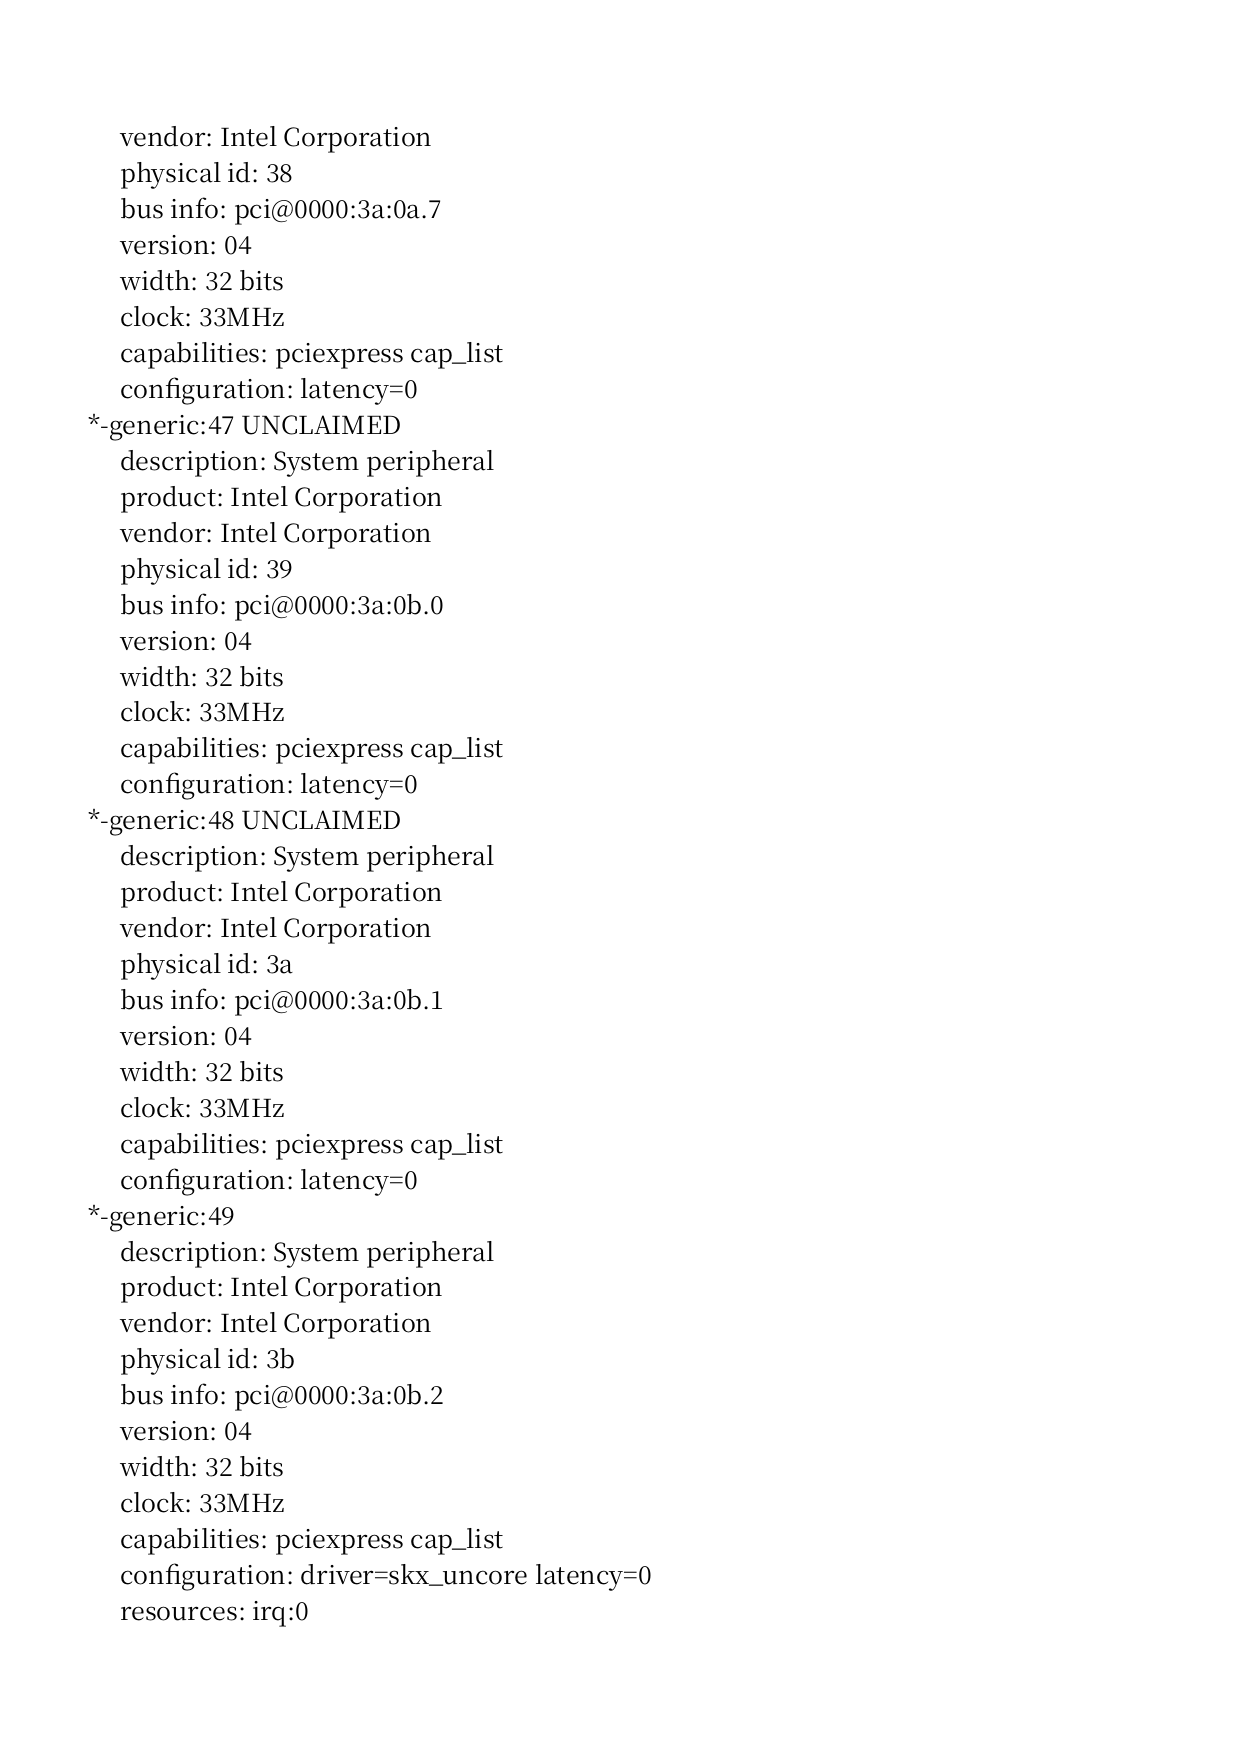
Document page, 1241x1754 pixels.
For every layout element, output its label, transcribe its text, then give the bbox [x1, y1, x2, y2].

text capabilities: pciexpress cap_list [56, 729, 1208, 765]
text width: 32 bits [56, 1052, 1208, 1088]
text resources: irq:0 [56, 1592, 1208, 1627]
text configuration: latency=0 [56, 370, 1208, 406]
text *-generic:47 UNCLAIMED [56, 406, 1208, 442]
text width: 32 bits [56, 657, 1208, 693]
text capabilities: pciexpress cap_list [56, 334, 1208, 370]
text version: 04 [56, 226, 1208, 262]
text physical id: 3a [56, 945, 1208, 981]
text clock: 33MHz [56, 693, 1208, 729]
text width: 32 bits [56, 262, 1208, 298]
text description: System peripheral [56, 442, 1208, 477]
text width: 32 bits [56, 1448, 1208, 1484]
text vendor: Intel Corporation [56, 118, 1208, 154]
text physical id: 3b [56, 1340, 1208, 1376]
text physical id: 39 [56, 549, 1208, 585]
text *-generic:48 UNCLAIMED [56, 801, 1208, 837]
text vendor: Intel Corporation [56, 909, 1208, 945]
text configuration: latency=0 [56, 1160, 1208, 1196]
text physical id: 38 [56, 154, 1208, 190]
text product: Intel Corporation [56, 1268, 1208, 1304]
text capabilities: pciexpress cap_list [56, 1124, 1208, 1160]
text clock: 33MHz [56, 298, 1208, 334]
text vendor: Intel Corporation [56, 513, 1208, 549]
text bus info: pci@0000:3a:0b.2 [56, 1376, 1208, 1412]
text description: System peripheral [56, 837, 1208, 873]
text version: 04 [56, 1017, 1208, 1052]
text product: Intel Corporation [56, 477, 1208, 513]
text bus info: pci@0000:3a:0a.7 [56, 190, 1208, 226]
text version: 04 [56, 621, 1208, 657]
text configuration: driver=skx_uncore latency=0 [56, 1556, 1208, 1592]
text capabilities: pciexpress cap_list [56, 1520, 1208, 1556]
text vendor: Intel Corporation [56, 1304, 1208, 1340]
text bus info: pci@0000:3a:0b.0 [56, 585, 1208, 621]
text configuration: latency=0 [56, 765, 1208, 801]
text clock: 33MHz [56, 1088, 1208, 1124]
text version: 04 [56, 1412, 1208, 1448]
text description: System peripheral [56, 1232, 1208, 1268]
text product: Intel Corporation [56, 873, 1208, 909]
text clock: 33MHz [56, 1484, 1208, 1520]
text *-generic:49 [56, 1196, 1208, 1232]
text bus info: pci@0000:3a:0b.1 [56, 981, 1208, 1017]
